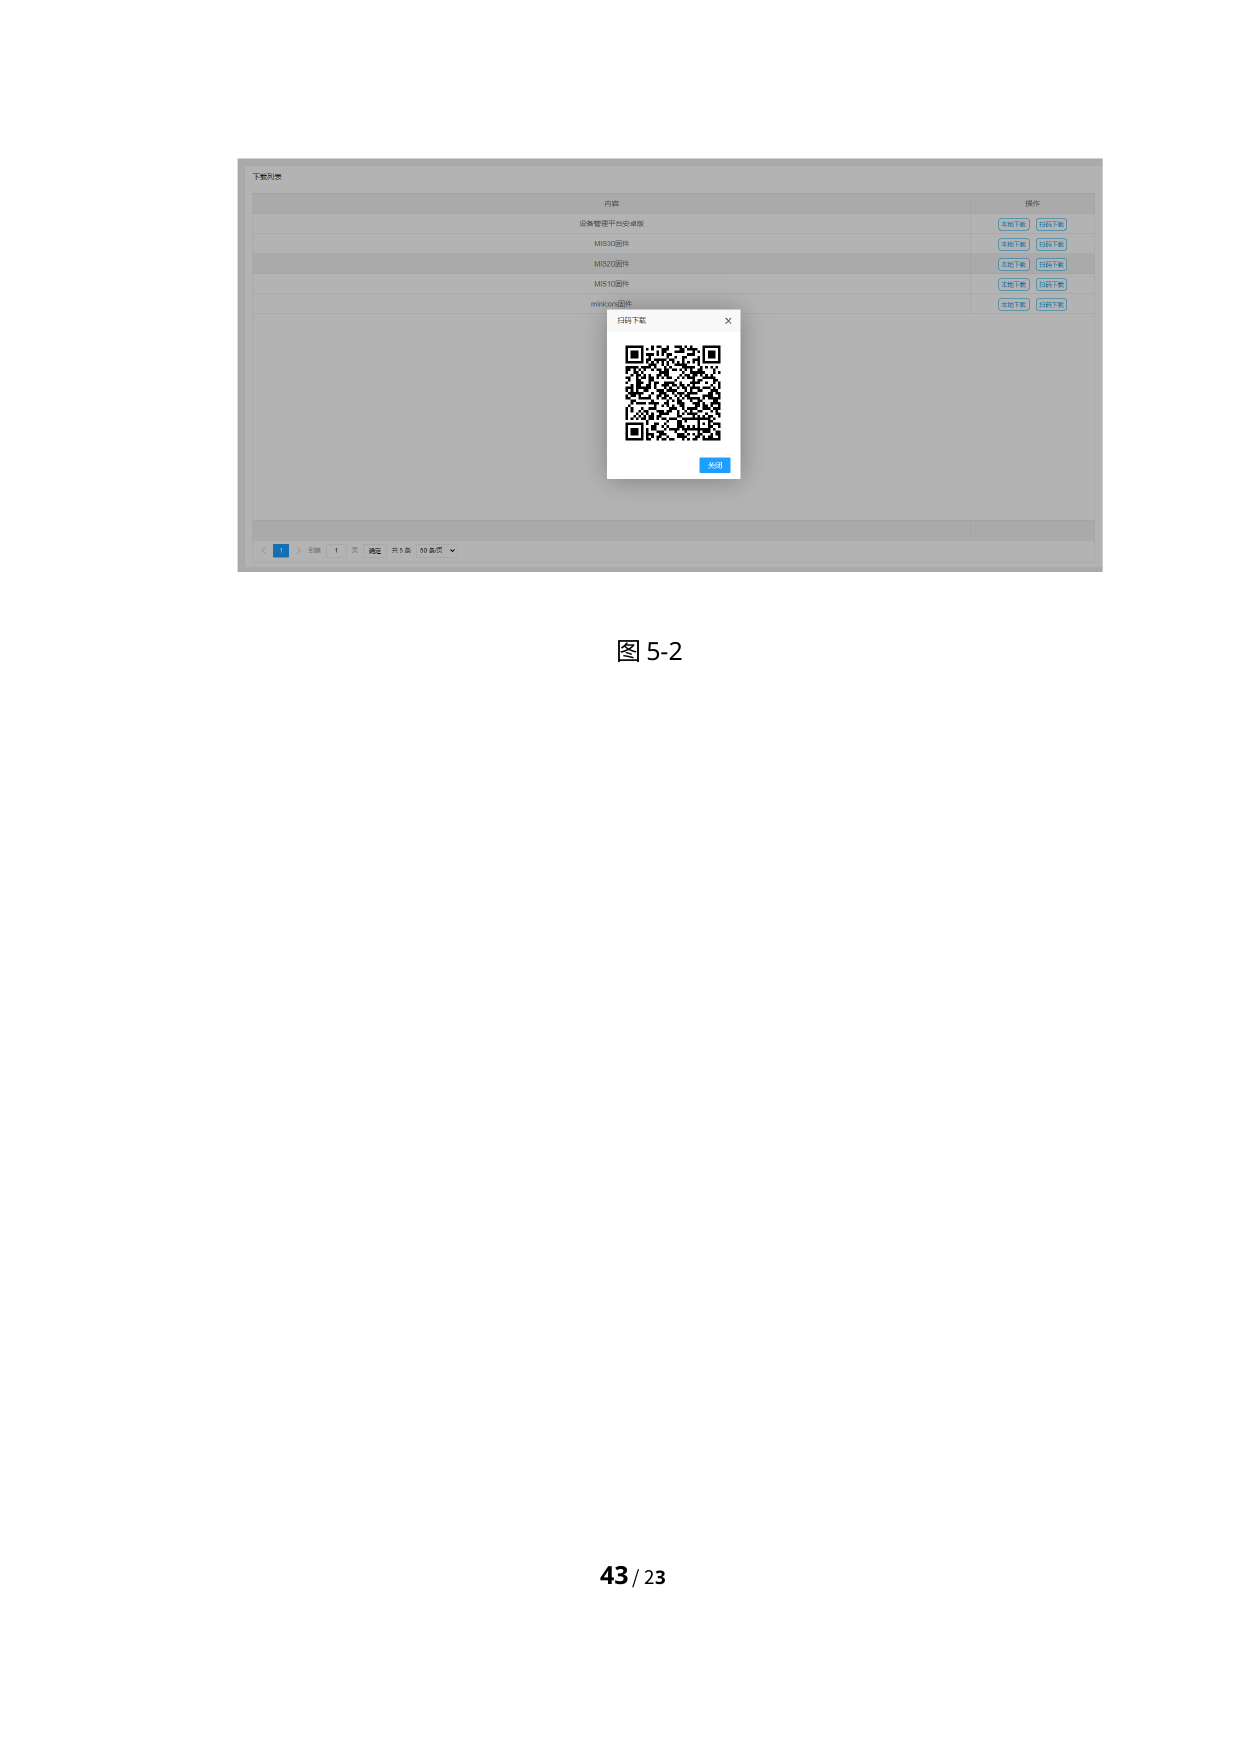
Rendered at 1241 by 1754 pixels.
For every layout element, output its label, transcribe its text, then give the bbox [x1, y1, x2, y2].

picture [237, 157, 1103, 572]
text 图5-2 [187, 616, 1053, 684]
